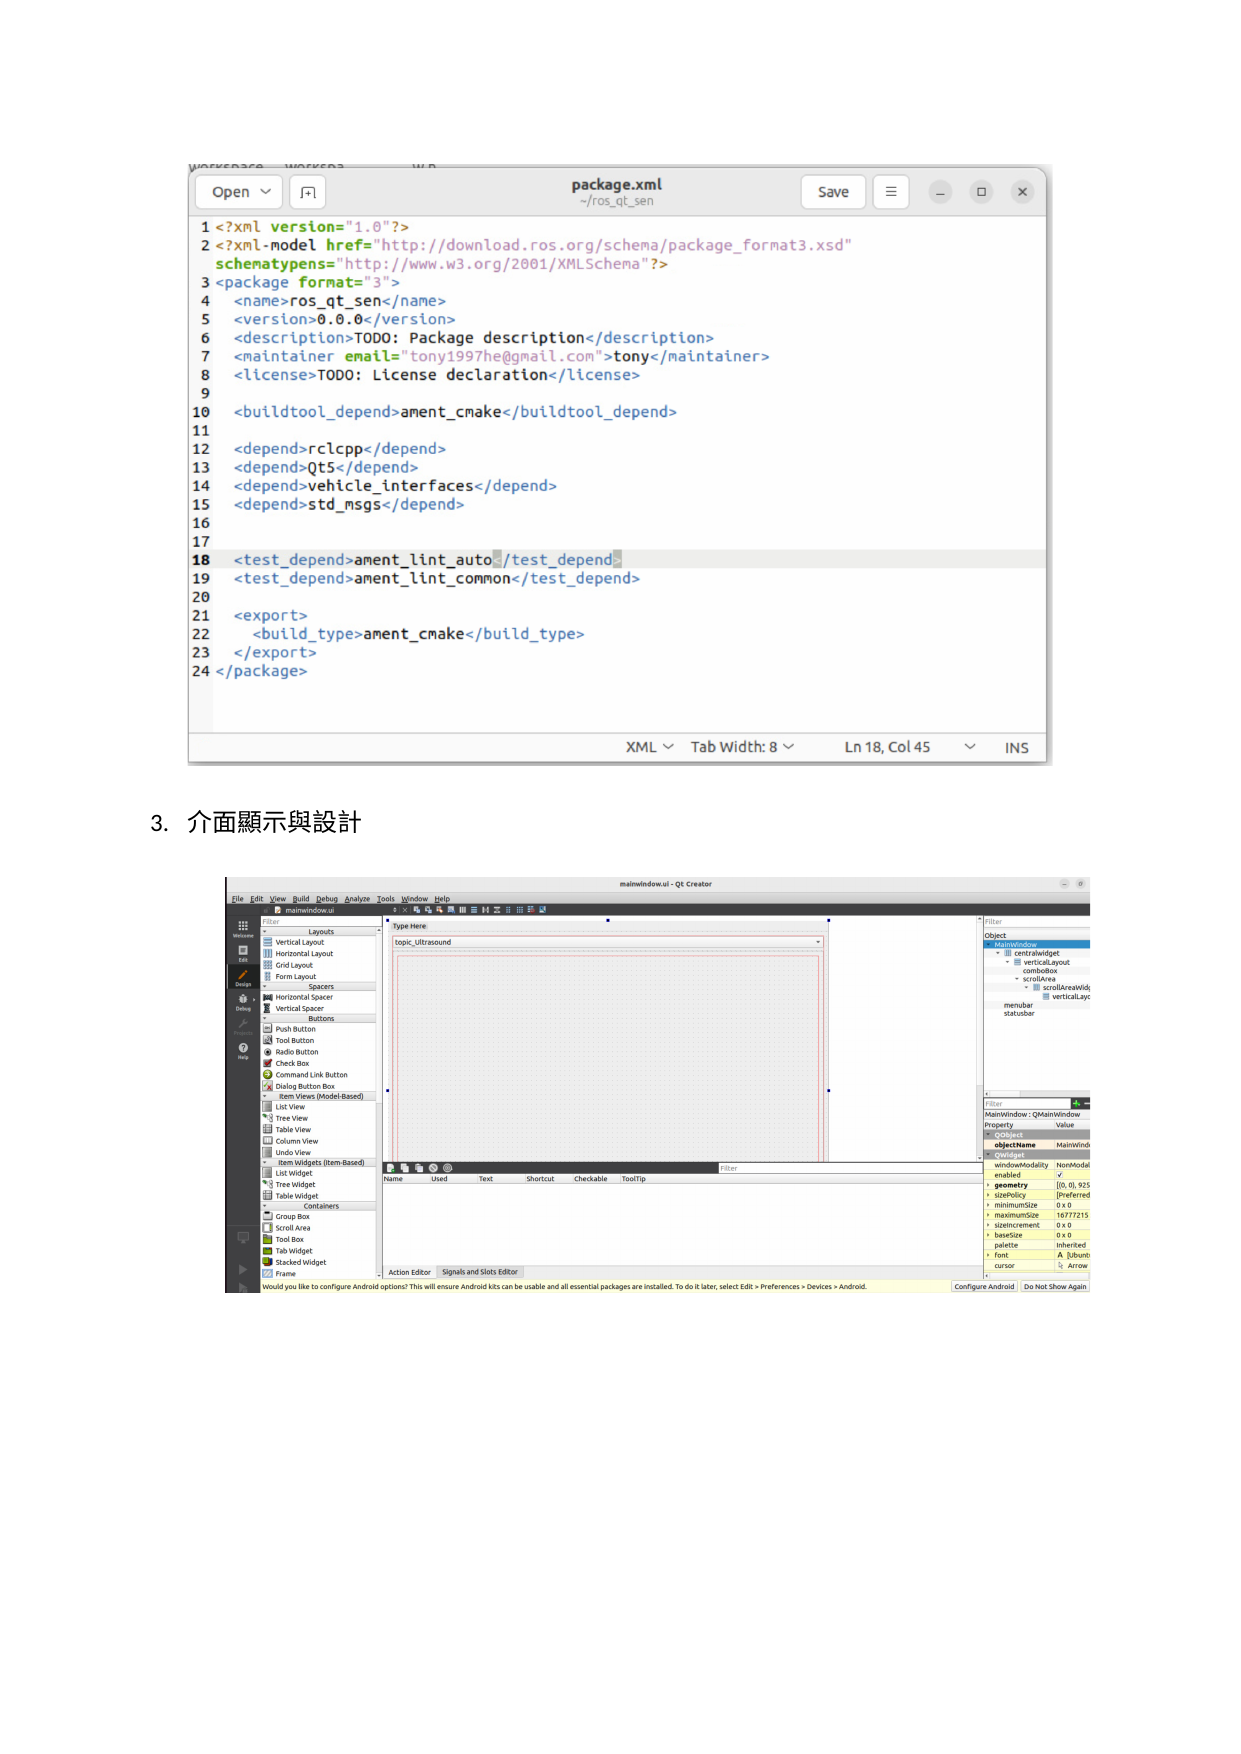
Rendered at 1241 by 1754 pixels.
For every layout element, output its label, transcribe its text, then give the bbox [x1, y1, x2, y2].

picture [225, 877, 1091, 1293]
picture [187, 164, 1053, 766]
subtitle 介面顯示與設計 [150, 802, 1053, 839]
